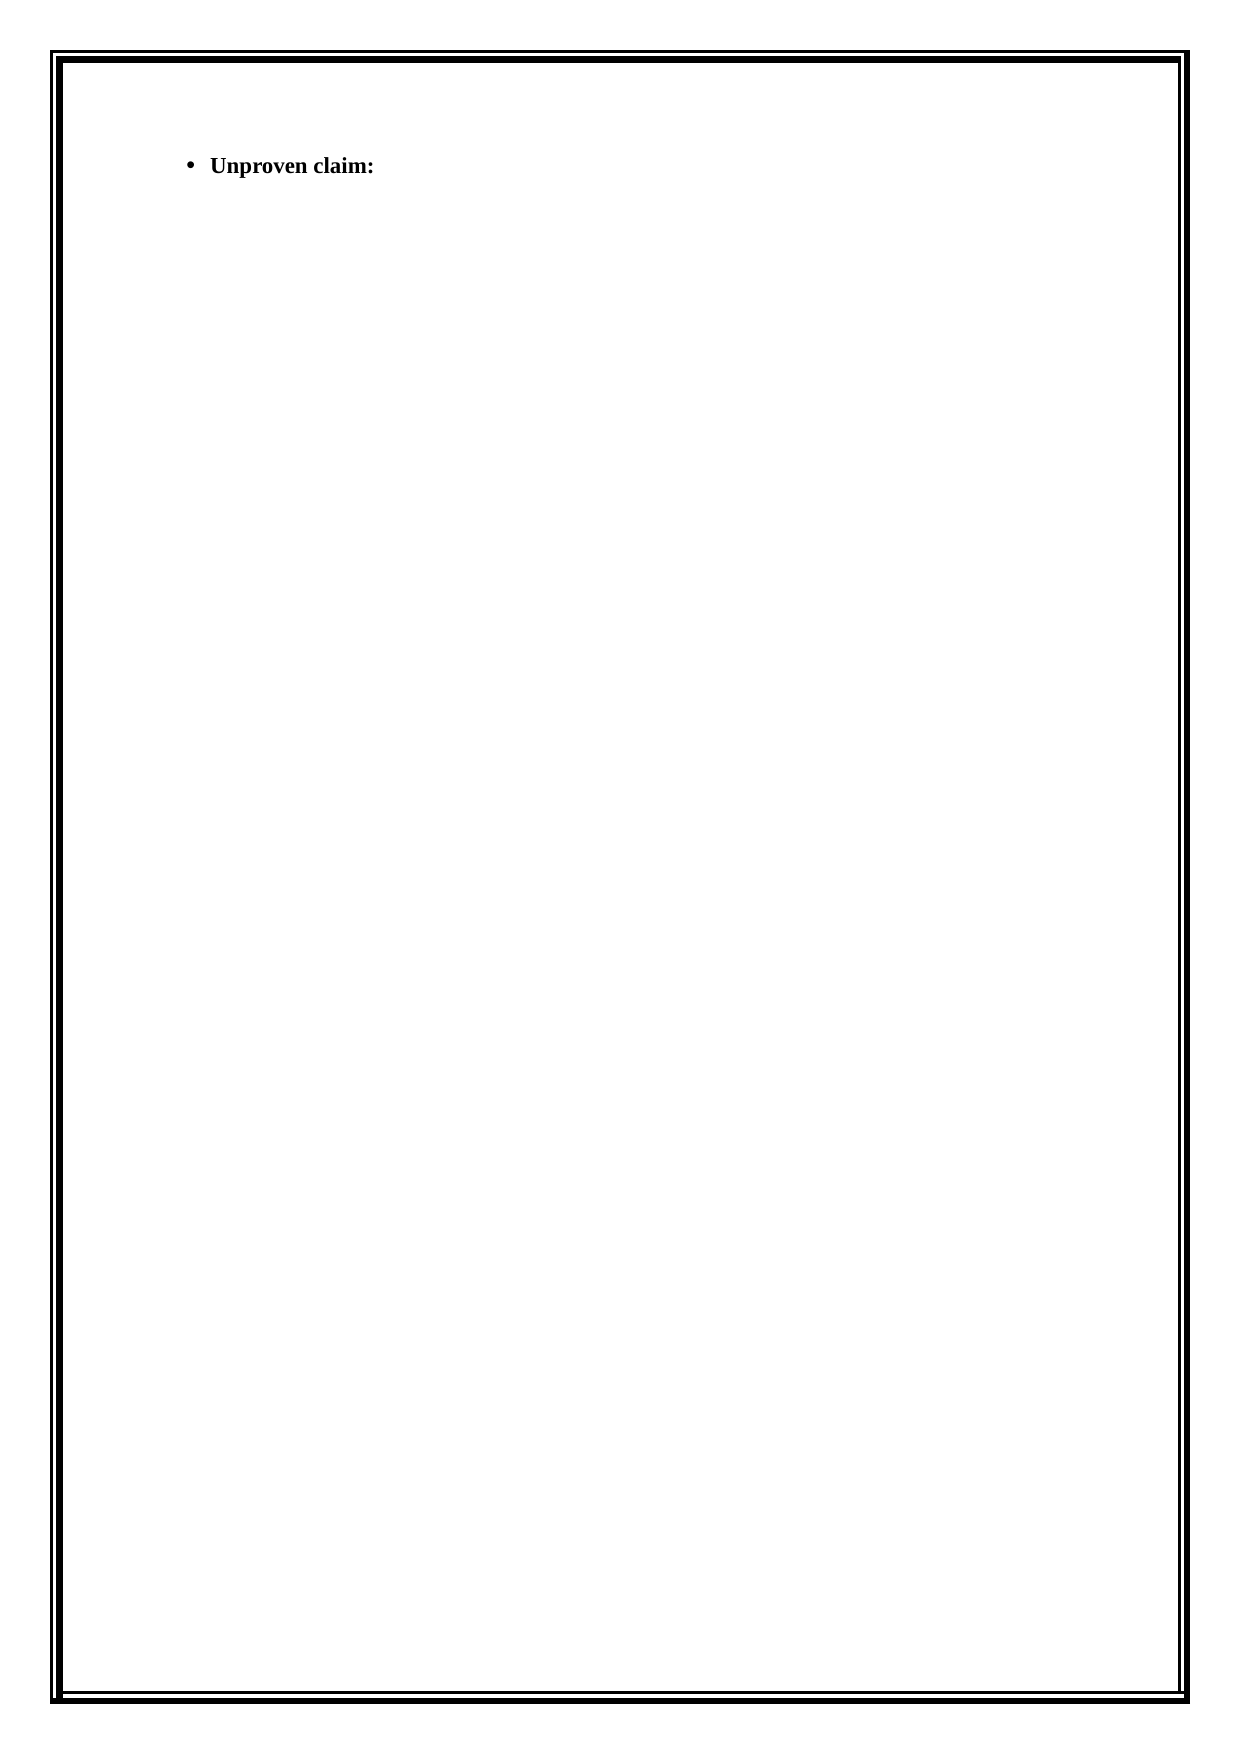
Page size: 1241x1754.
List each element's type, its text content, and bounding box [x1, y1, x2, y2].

list Unproven claim: [186, 150, 1090, 179]
